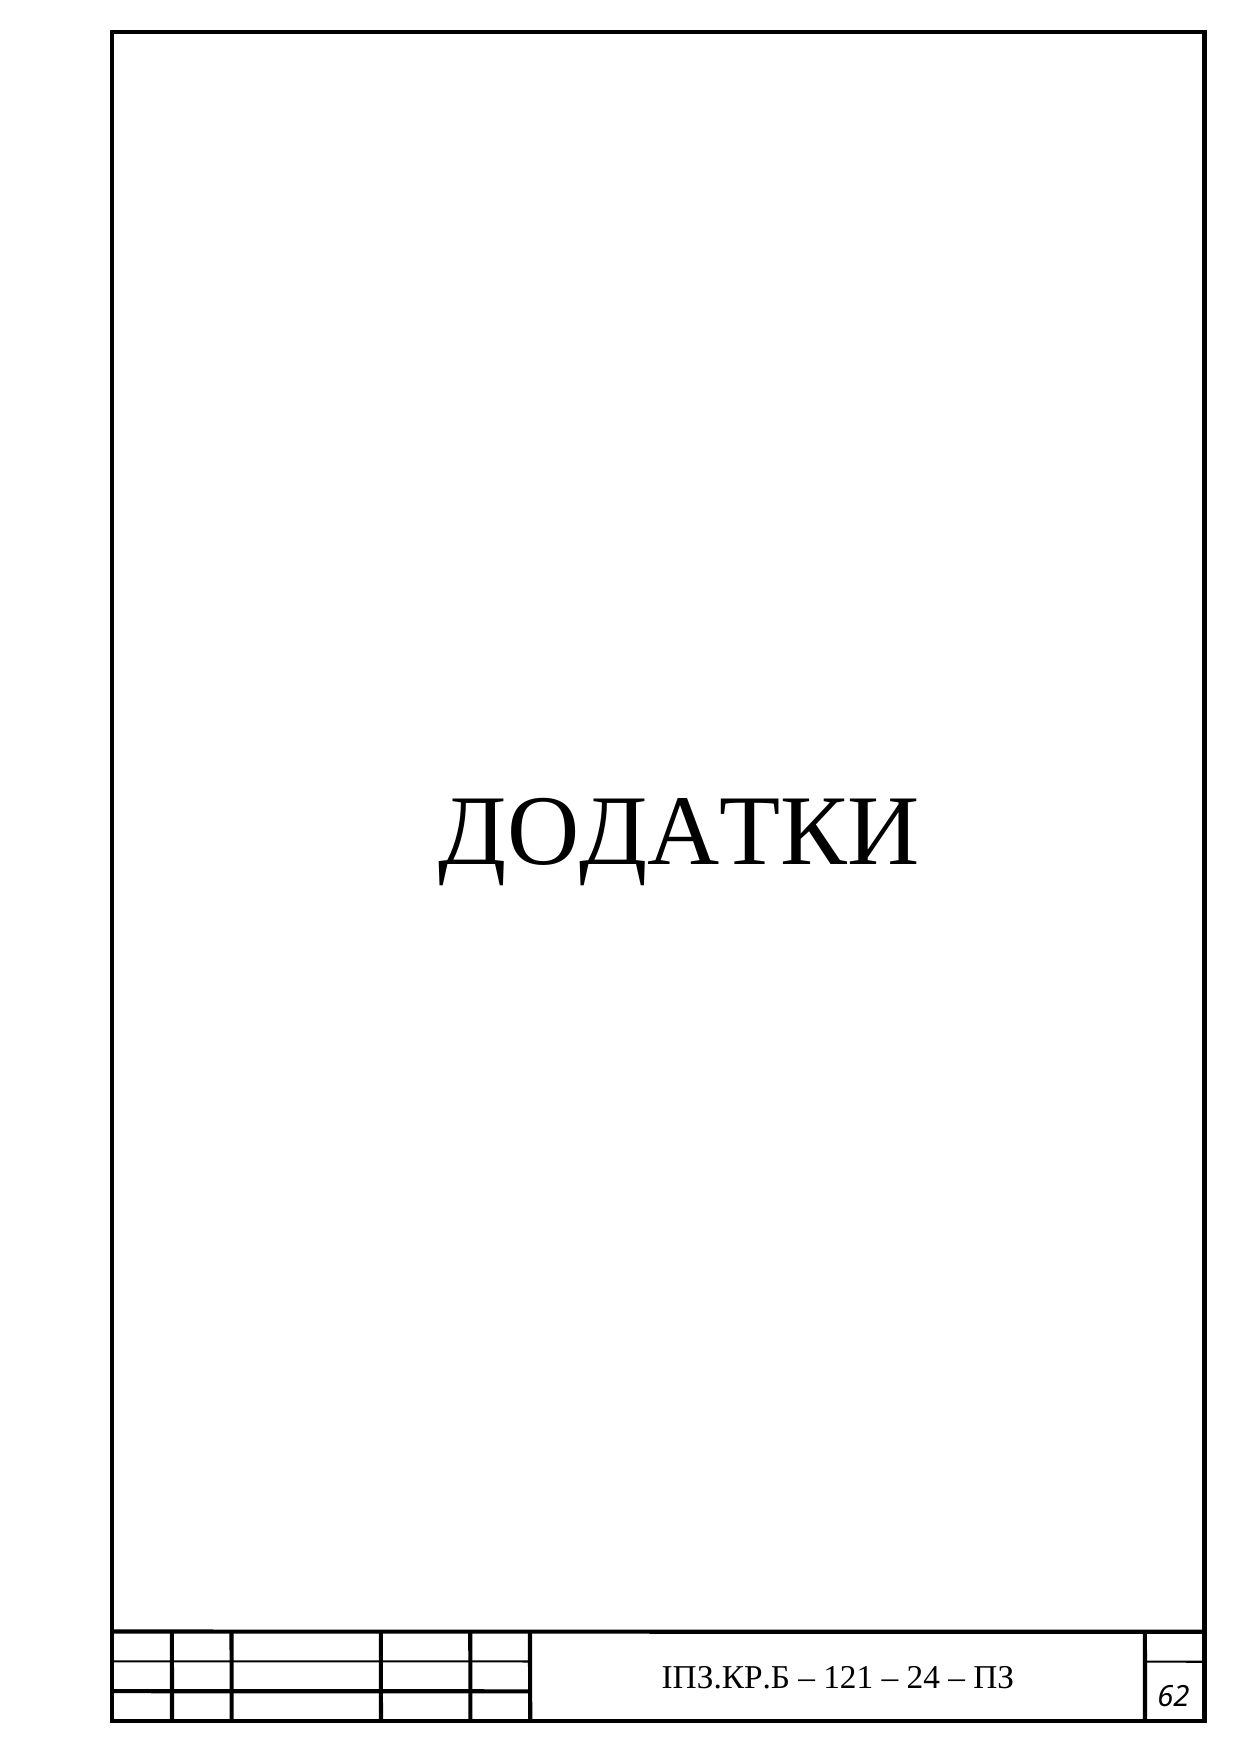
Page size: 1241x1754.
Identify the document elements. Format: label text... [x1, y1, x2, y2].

text ДОДАТКИ [177, 771, 1181, 886]
